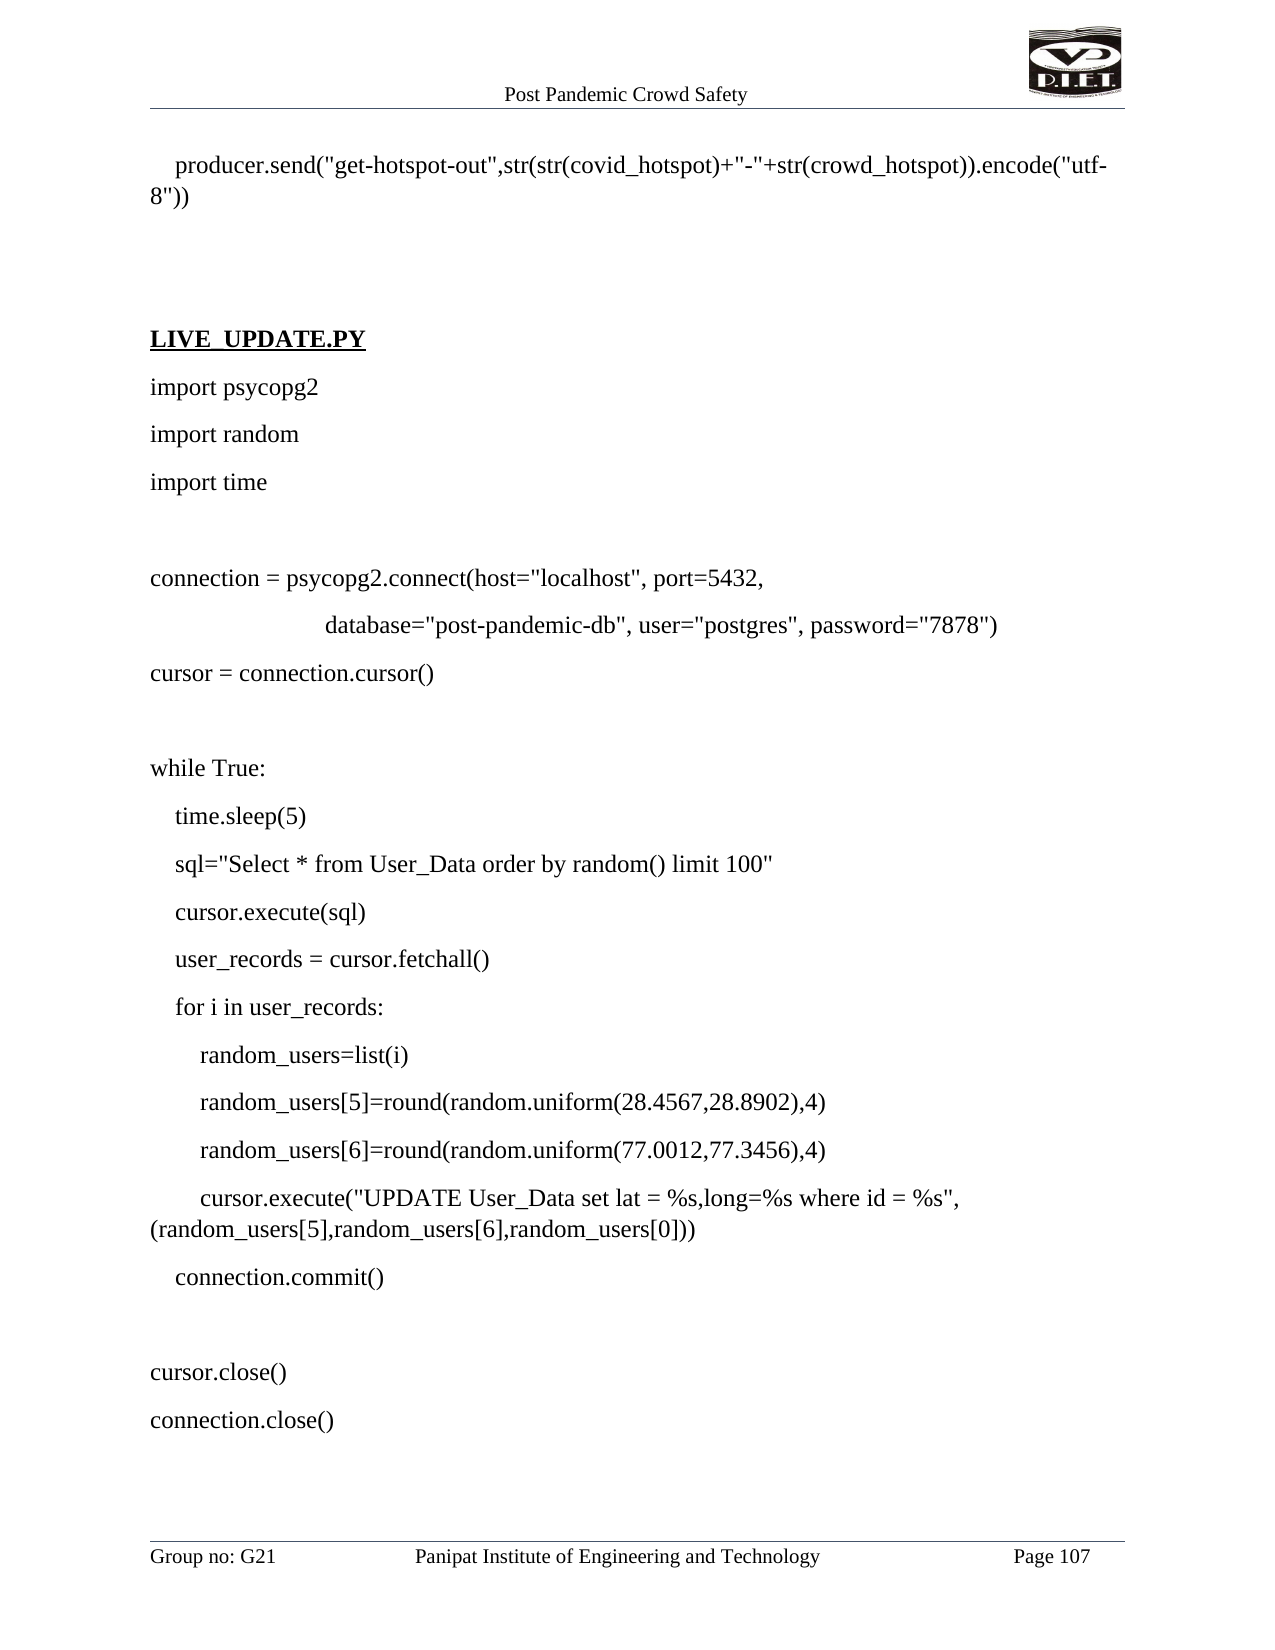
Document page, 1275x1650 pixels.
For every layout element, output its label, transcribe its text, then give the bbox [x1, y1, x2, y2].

text time.sleep(5) [150, 801, 1125, 830]
text database="post-pandemic-db", user="postgres", password="7878") [150, 610, 1125, 639]
text import random [150, 419, 1125, 448]
text import psycopg2 [150, 372, 1125, 401]
text random_users=list(i) [150, 1040, 1125, 1068]
text cursor.execute(sql) [150, 897, 1125, 925]
text for i in user_records: [150, 992, 1125, 1021]
text connection.commit() [150, 1262, 1125, 1290]
text cursor.close() [150, 1357, 1125, 1386]
text cursor.execute("UPDATE User_Data set lat = %s,long=%s where id = %s", (random_users[5],random_users[6],random_users[0])) [150, 1183, 1125, 1243]
text connection = psycopg2.connect(host="localhost", port=5432, [150, 563, 1125, 591]
text user_records = cursor.fetchall() [150, 944, 1125, 973]
text LIVE_UPDATE.PY [150, 324, 1125, 353]
text random_users[5]=round(random.uniform(28.4567,28.8902),4) [150, 1087, 1125, 1116]
text import time [150, 467, 1125, 496]
text cursor = connection.cursor() [150, 658, 1125, 687]
text random_users[6]=round(random.uniform(77.0012,77.3456),4) [150, 1135, 1125, 1164]
text connection.close() [150, 1405, 1125, 1433]
text while True: [150, 753, 1125, 782]
text sql="Select * from User_Data order by random() limit 100" [150, 849, 1125, 878]
picture [1029, 23, 1122, 101]
text producer.send("get-hotspot-out",str(str(covid_hotspot)+"-"+str(crowd_hotspot)).encode("utf-8")) [150, 150, 1125, 210]
